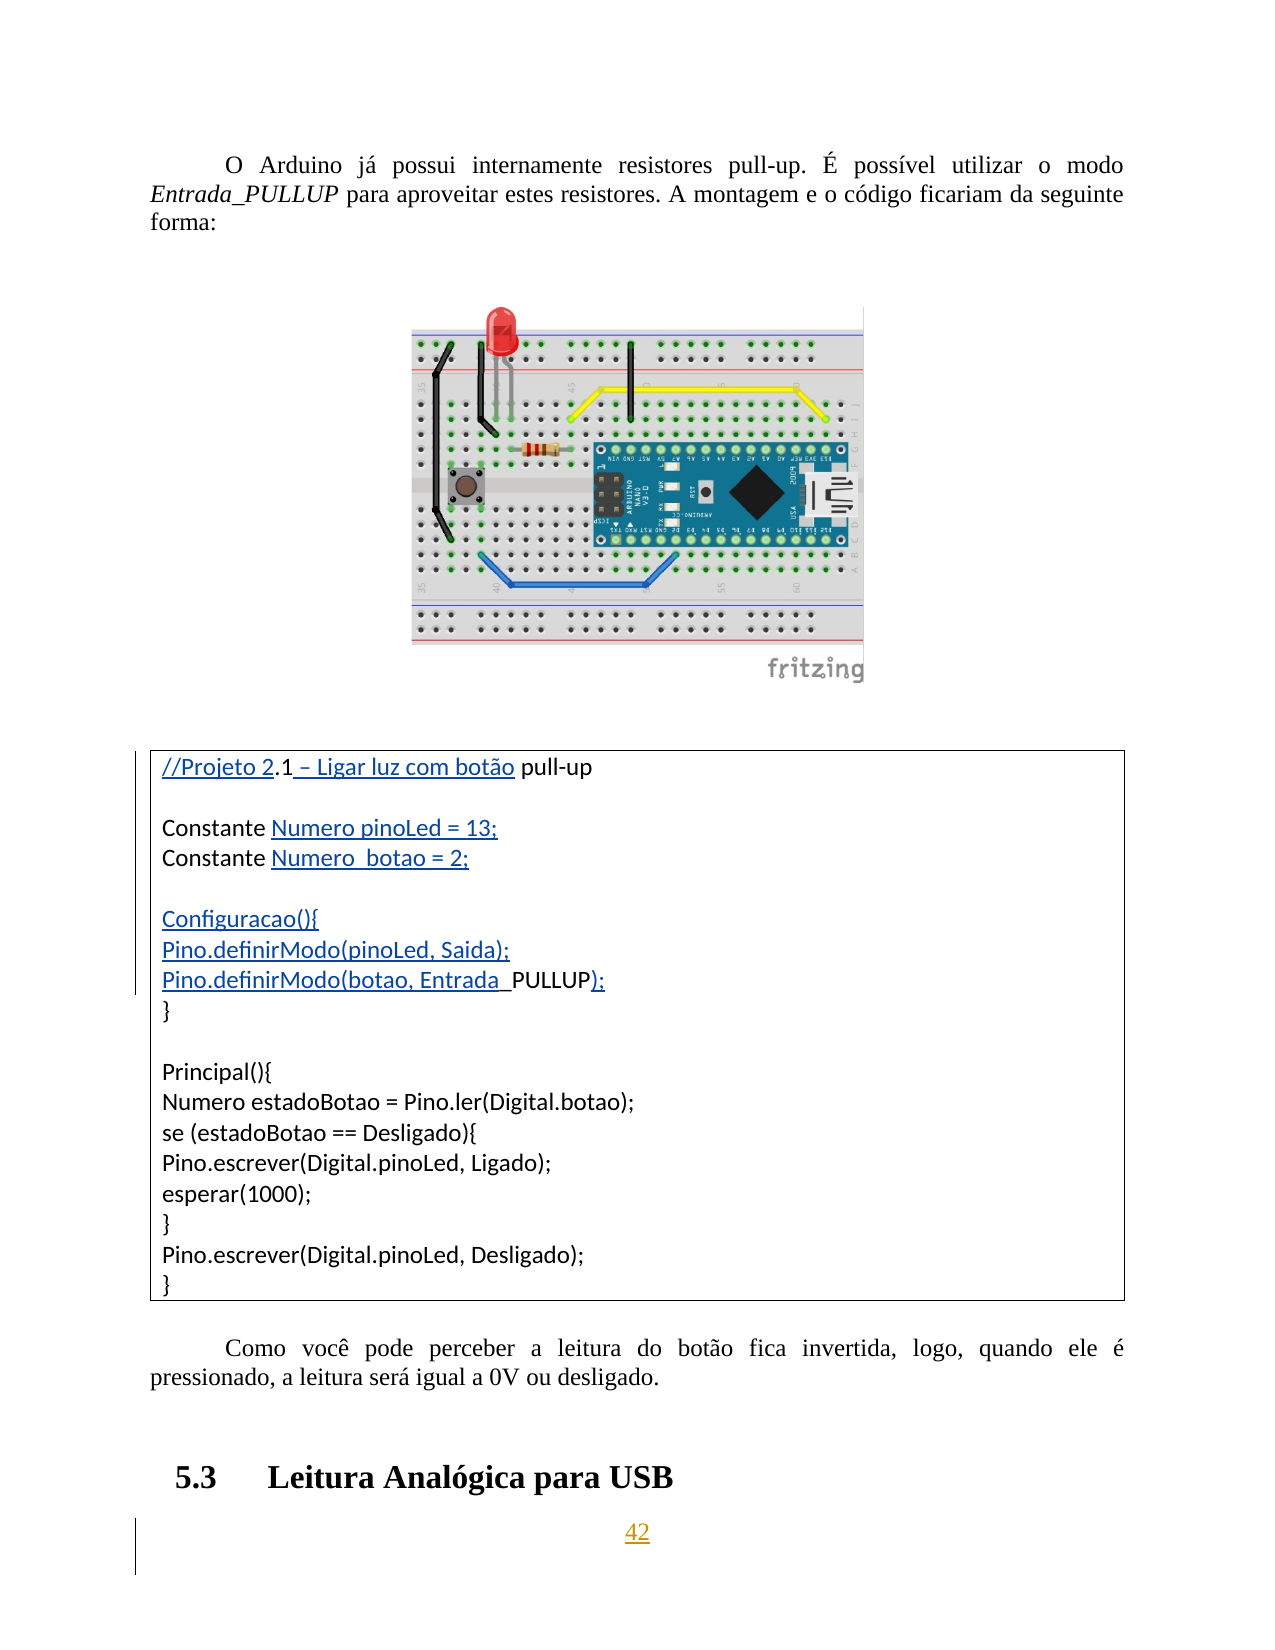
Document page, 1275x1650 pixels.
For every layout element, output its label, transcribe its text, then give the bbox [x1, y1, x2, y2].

list Leitura Analógica para USB [175, 1457, 1125, 1496]
text O Arduino já possui internamente resistores pull-up. É possível utilizar o modo Entrada_PULLUP para aproveitar estes resistores. A montagem e o código ficariam da seguinte forma: [150, 150, 1125, 236]
table_header .1 pull-up Constante Constante _PULLUP } Principal(){ Numero estadoBotao = Pino.ler(Digital.botao); se (estadoBotao == Desligado){ Pino.escrever(Digital.pinoLed, Ligado); esperar(1000); } Pino.escrever(Digital.pinoLed, Desligado); } [151, 751, 1124, 1300]
text Como você pode perceber a leitura do botão fica invertida, logo, quando ele é pressionado, a leitura será igual a 0V ou desligado. [150, 1333, 1125, 1391]
picture [411, 307, 864, 683]
